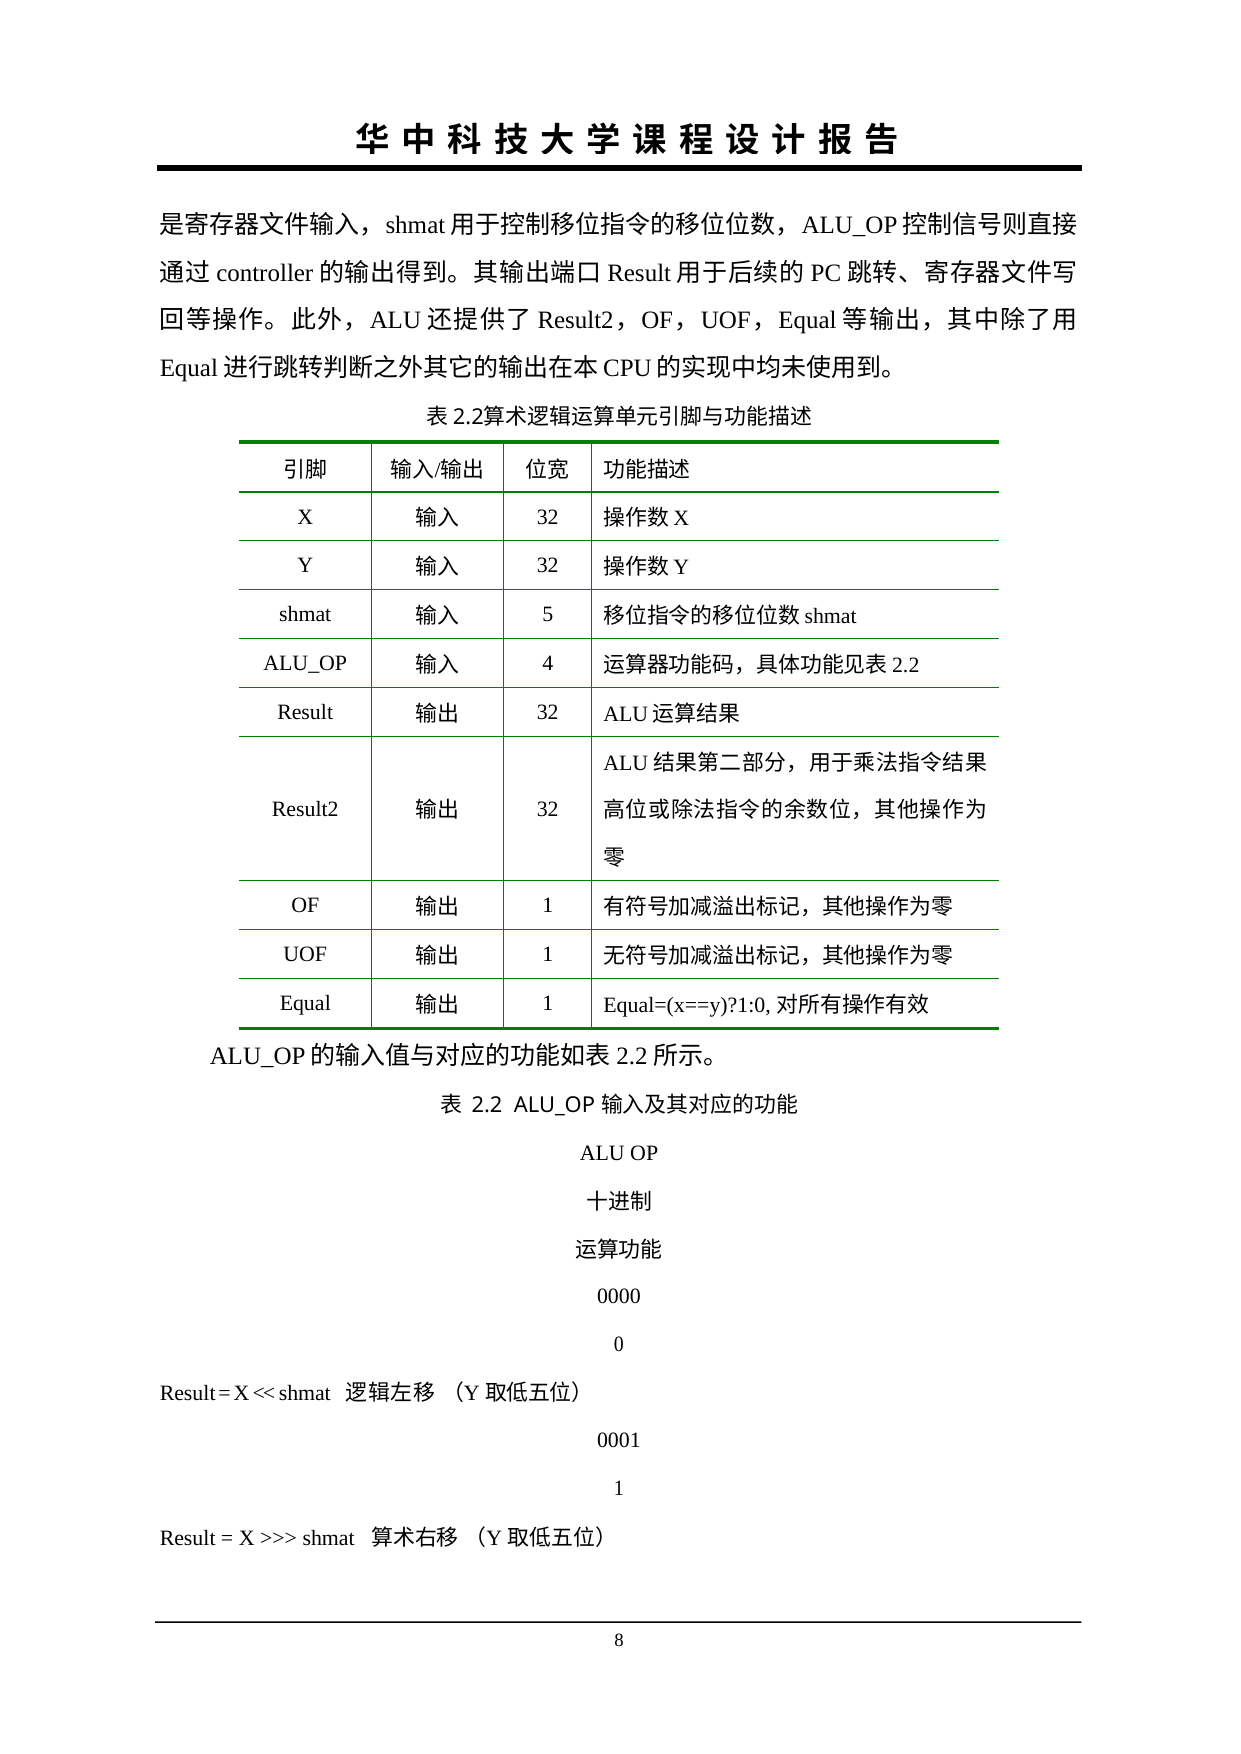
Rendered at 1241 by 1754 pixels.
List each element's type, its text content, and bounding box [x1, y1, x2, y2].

table_cell 输入 [372, 493, 503, 540]
table_header 位宽 [504, 444, 591, 491]
table_cell 运算器功能码，具体功能见表2.2 [592, 639, 999, 687]
table_cell 输入 [372, 590, 503, 638]
table_cell ALU运算结果 [592, 688, 999, 736]
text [159, 198, 1078, 390]
table_cell 输出 [372, 881, 503, 929]
table_header 输入/输出 [372, 444, 503, 491]
text ALU_OP的输入值与对应的功能如表 2.2 所示。 [159, 1030, 1078, 1078]
table_header 引脚 [239, 444, 371, 491]
table_cell 32 [504, 493, 591, 540]
table_header 功能描述 [592, 444, 999, 491]
table_cell 输入 [372, 541, 503, 589]
table_cell 32 [504, 541, 591, 589]
table_cell 1 [504, 979, 591, 1027]
table_cell ALU结果第二部分，用于乘法指令结果高位或除法指令的余数位，其他操作为零 [592, 737, 999, 880]
table_cell shmat [239, 590, 371, 638]
text 表 2.2 ALU_OP 输入及其对应的功能 [159, 1087, 1078, 1119]
table_cell 移位指令的移位位数shmat [592, 590, 999, 638]
table_cell 有符号加减溢出标记，其他操作为零 [592, 881, 999, 929]
table_cell Equal [239, 979, 371, 1027]
table_cell X [239, 493, 371, 540]
table_cell 输入 [372, 639, 503, 687]
table_cell 输出 [372, 930, 503, 978]
table_cell 4 [504, 639, 591, 687]
table_cell 操作数X [592, 493, 999, 540]
table_cell Y [239, 541, 371, 589]
table_cell ALU_OP [239, 639, 371, 687]
table_cell 操作数Y [592, 541, 999, 589]
table_cell 5 [504, 590, 591, 638]
table_cell UOF [239, 930, 371, 978]
table_cell 输出 [372, 737, 503, 880]
table_cell 32 [504, 737, 591, 880]
table_cell 1 [504, 881, 591, 929]
table_cell Equal=(x==y)?1:0, 对所有操作有效 [592, 979, 999, 1027]
table_cell OF [239, 881, 371, 929]
table_cell 无符号加减溢出标记，其他操作为零 [592, 930, 999, 978]
table_cell 输出 [372, 688, 503, 736]
table_cell 1 [504, 930, 591, 978]
table_cell Result2 [239, 737, 371, 880]
table_cell 32 [504, 688, 591, 736]
table_cell Result [239, 688, 371, 736]
table_cell 输出 [372, 979, 503, 1027]
